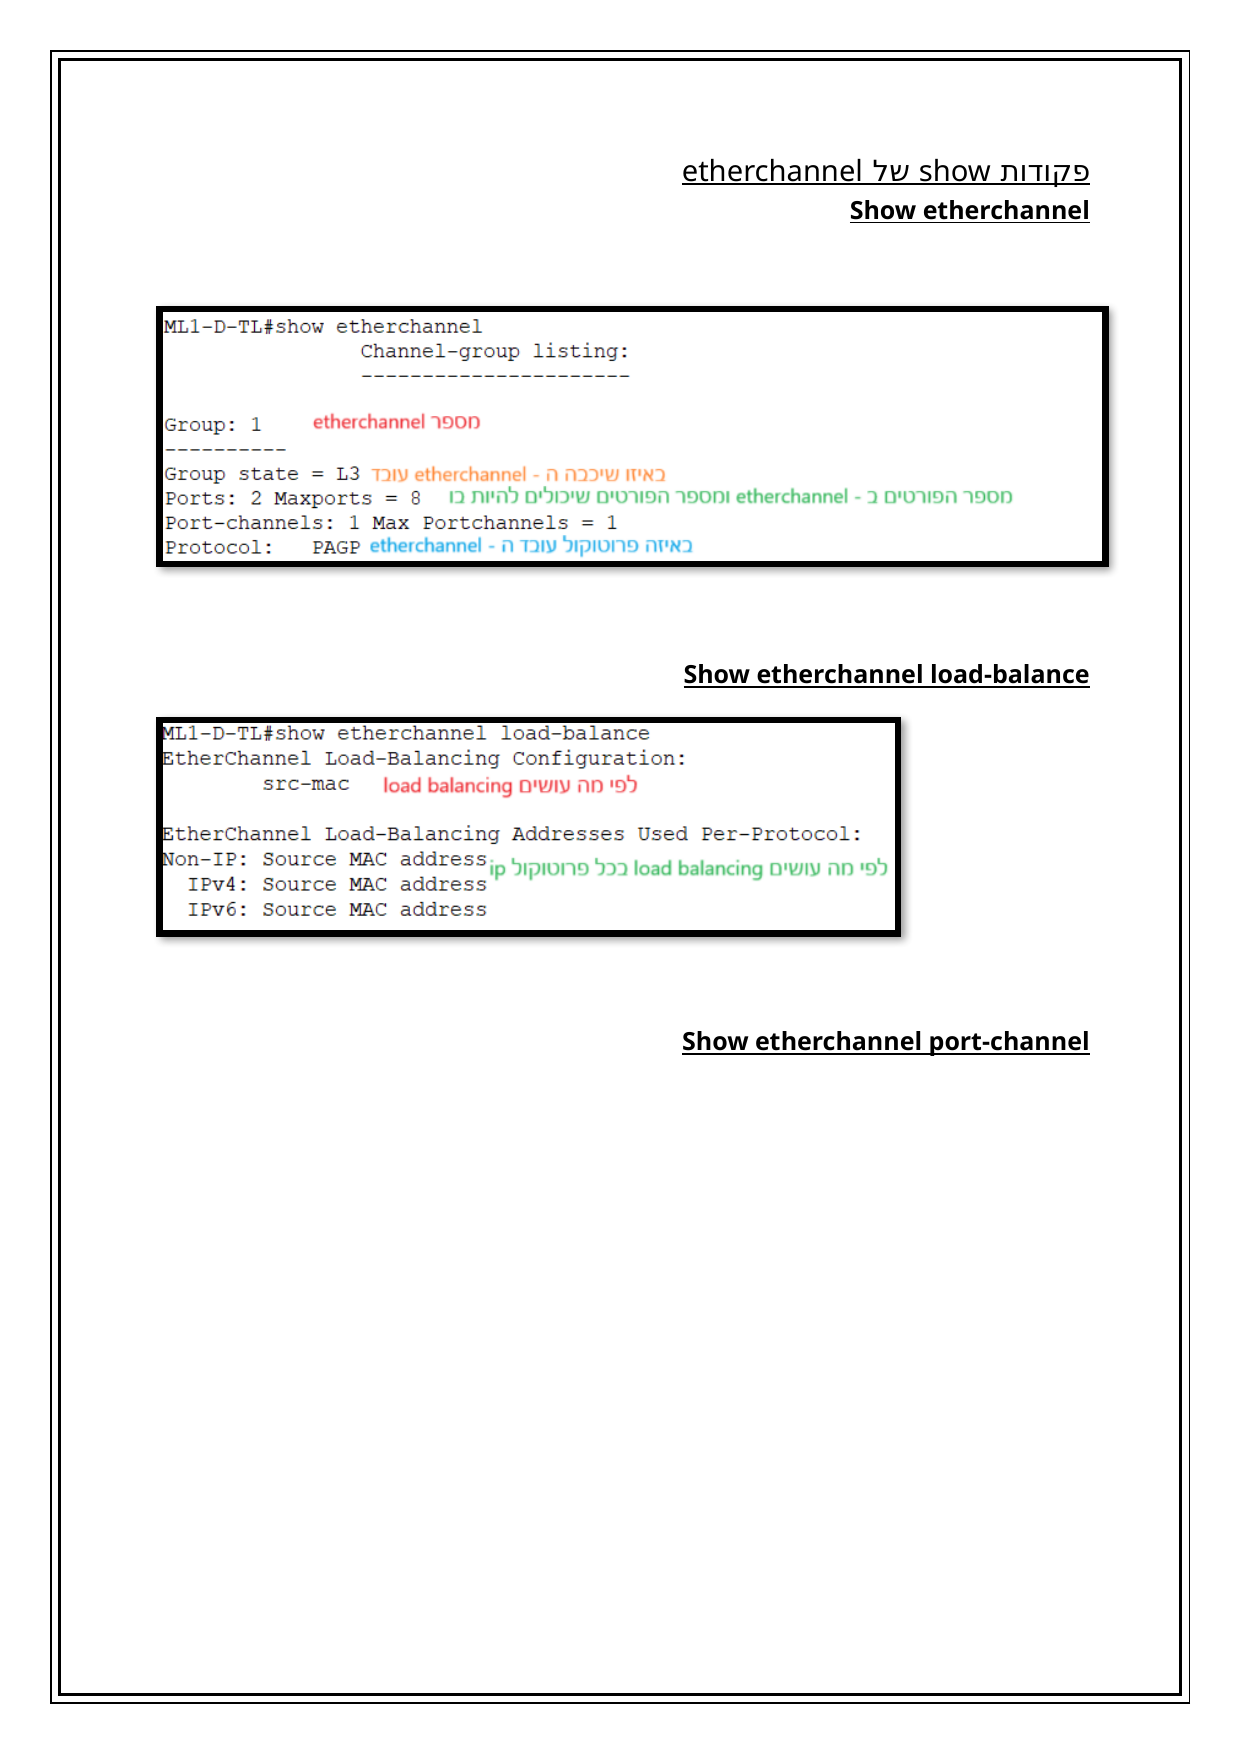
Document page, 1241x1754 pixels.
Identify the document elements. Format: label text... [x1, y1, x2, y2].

picture [163, 312, 1102, 561]
text Show etherchannel load-balance [150, 657, 1090, 691]
text Show etherchannel port-channel [150, 1024, 1090, 1058]
picture [163, 723, 895, 930]
subtitle פקודות show של etherchannel [150, 150, 1090, 190]
text Show etherchannel [150, 193, 1090, 227]
